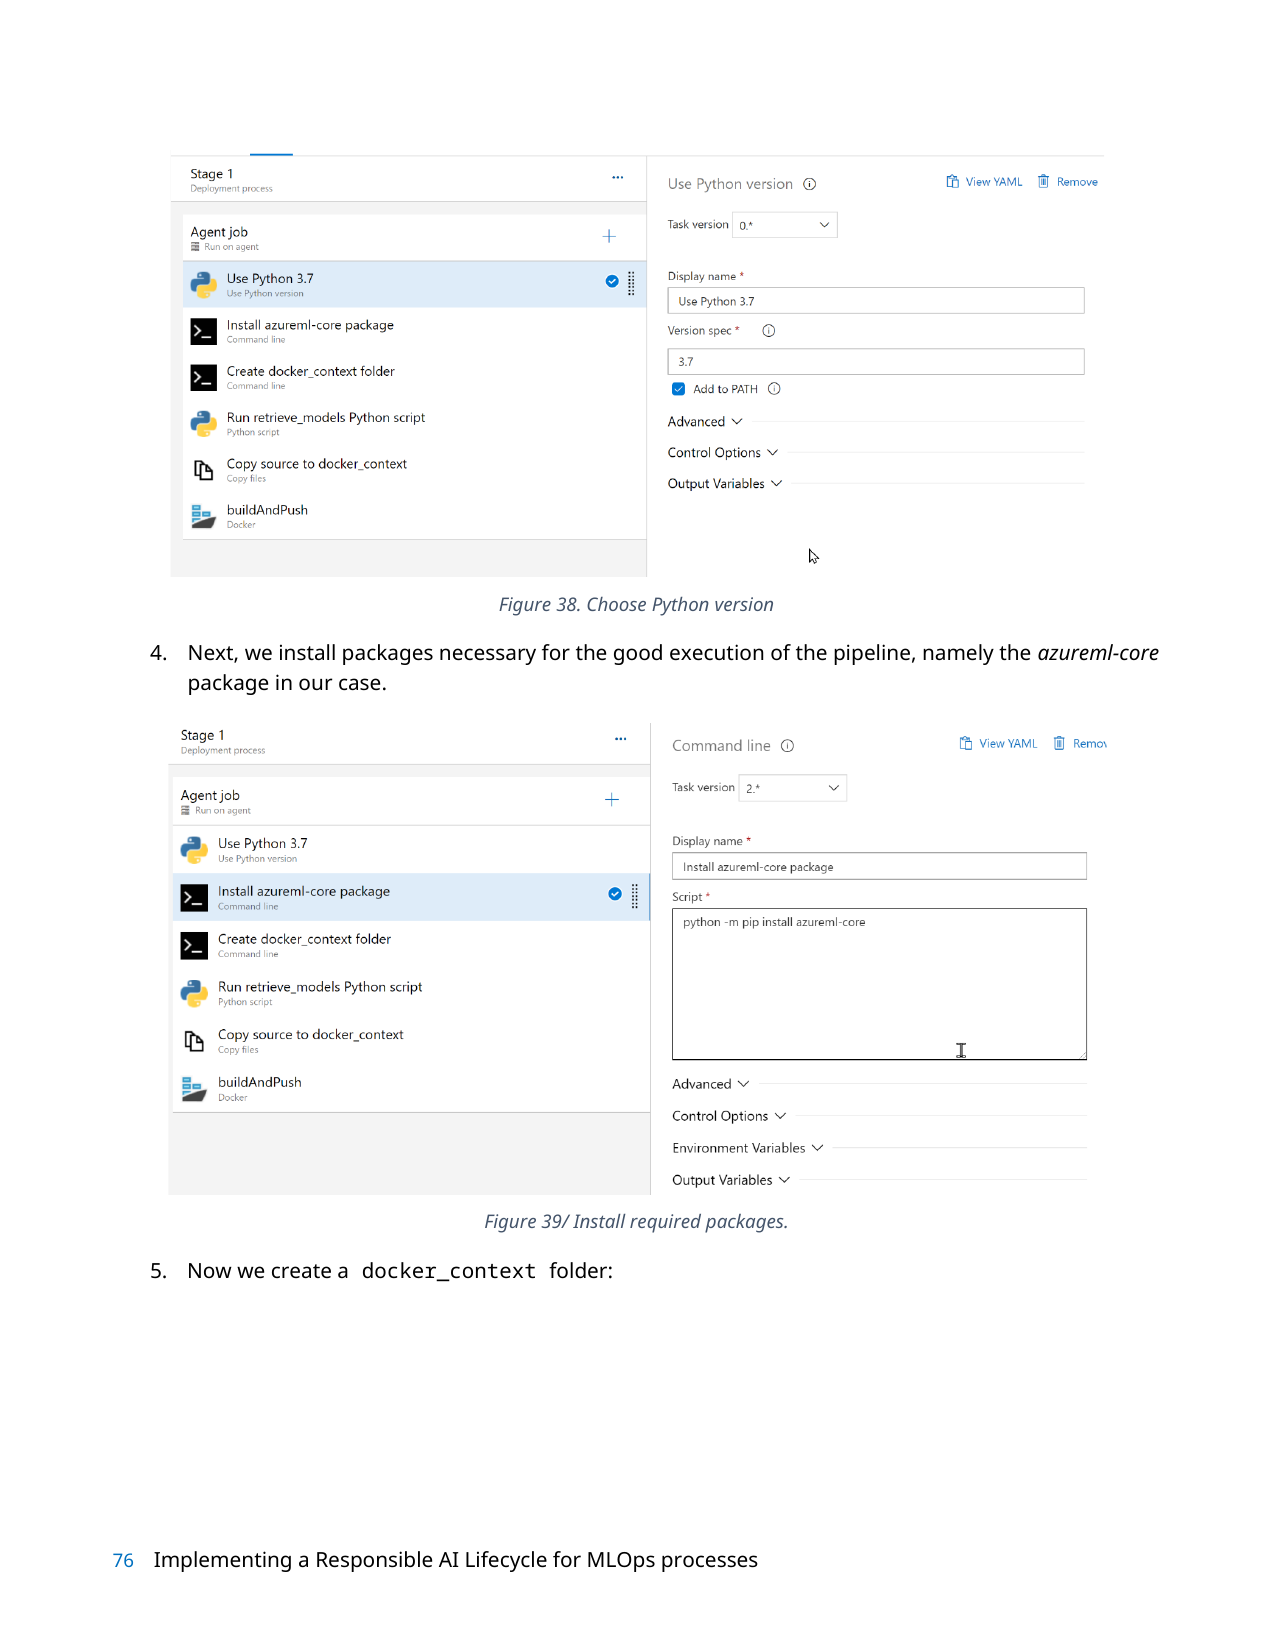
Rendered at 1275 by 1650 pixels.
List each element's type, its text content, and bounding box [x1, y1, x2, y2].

list Next, we install packages necessary for the good execution of the pipeline, namely the azureml-core package in our case. [150, 638, 1162, 697]
picture [170, 150, 1105, 577]
list Now we create a docker_context folder: [150, 1256, 1162, 1284]
picture [168, 723, 1107, 1195]
